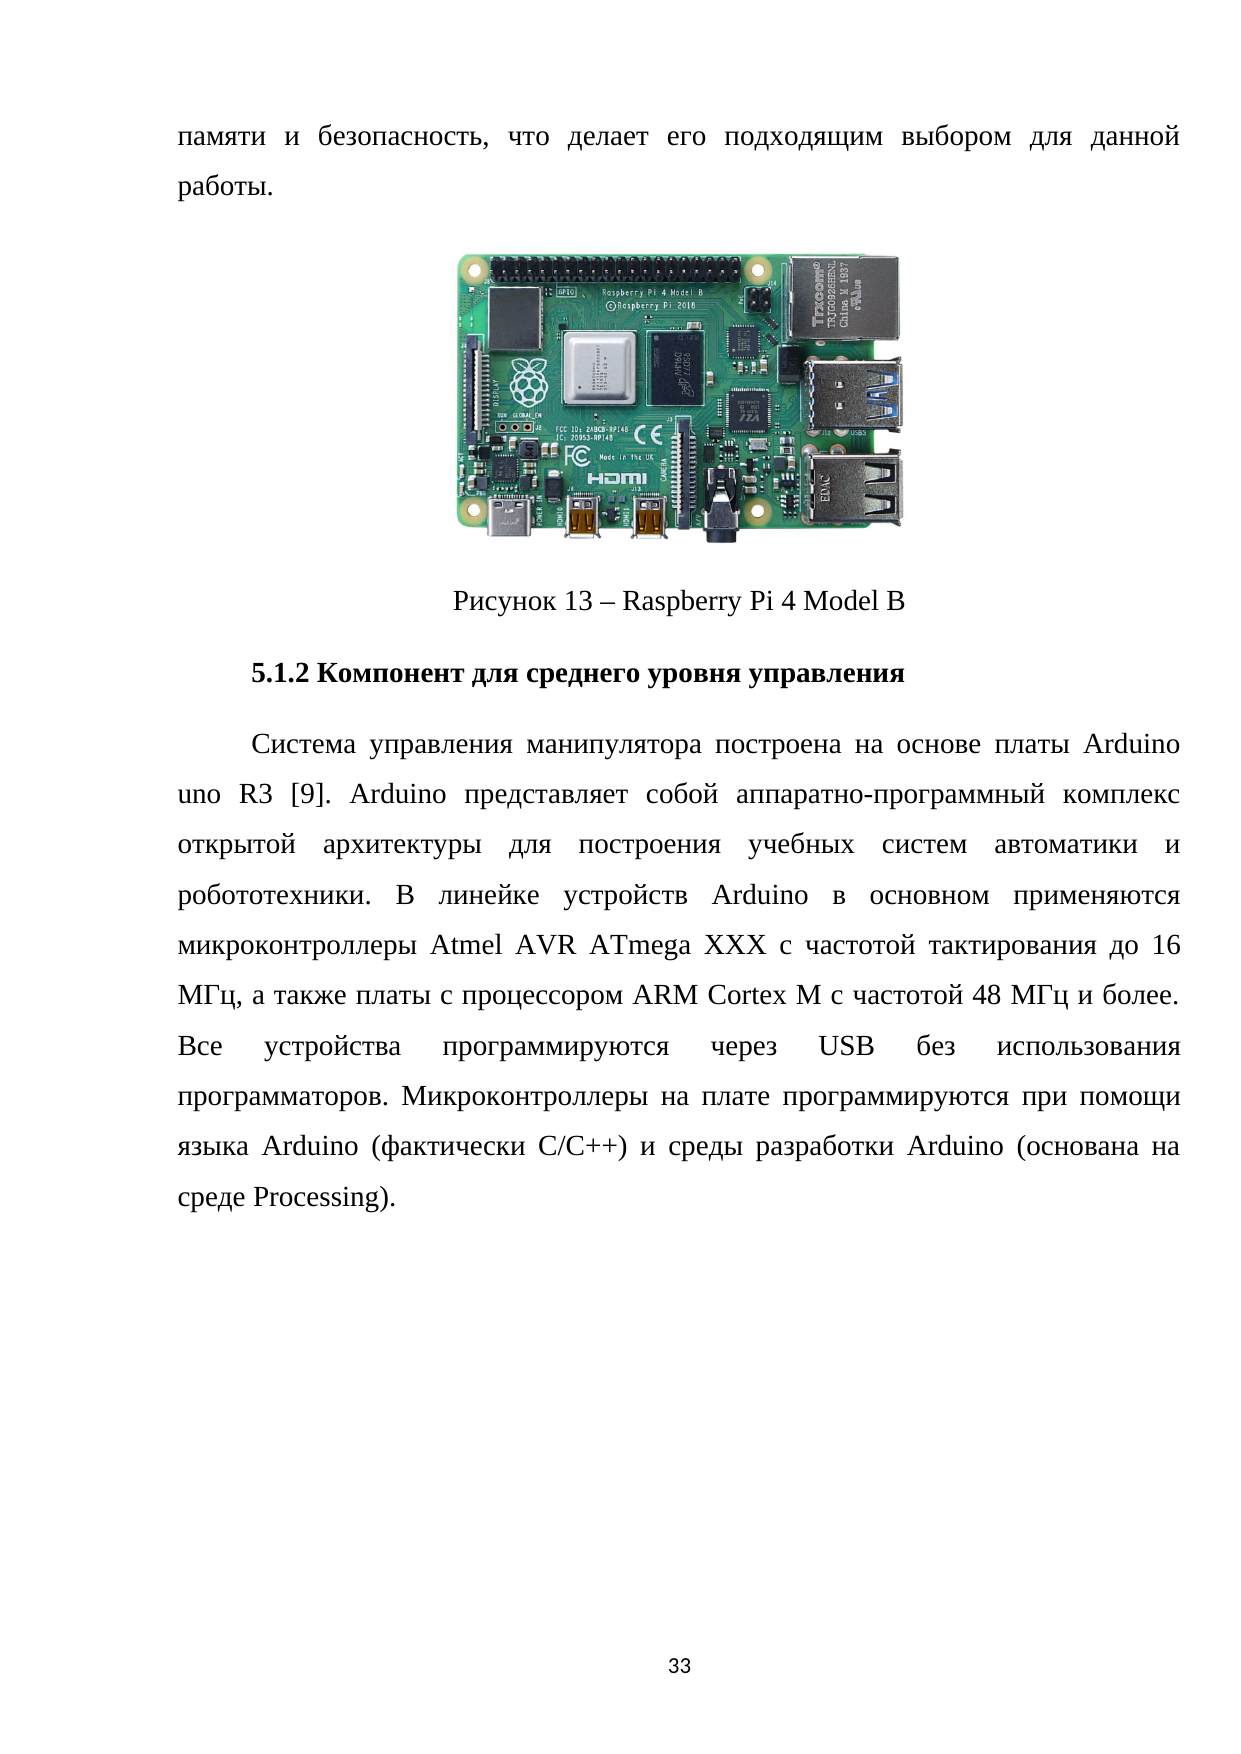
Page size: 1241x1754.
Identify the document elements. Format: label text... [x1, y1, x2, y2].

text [177, 118, 1181, 202]
subtitle 5.1.2 Компонент для среднего уровня управления [177, 655, 1181, 688]
text Рисунок 13 – Raspberry Pi 4 Model B [177, 583, 1181, 617]
text Система управления манипулятора построена на основе платы Arduino uno R3 [9]. Arduino представляет собой аппаратно-программный комплекс открытой архитектуры для построения учебных систем автоматики и робототехники. В линейке устройств Arduino в основном применяются микроконтроллеры Atmel AVR ATmega XXX с частотой тактирования до 16 МГц, а также платы с процессором ARM Cortex M с частотой 48 МГц и более. Все устройства программируются через USB без использования программаторов. Микроконтроллеры на плате программируются при помощи языка Arduino (фактически C/C++) и среды разработки Arduino (основана на среде Processing). [177, 726, 1181, 1212]
picture [442, 239, 916, 549]
